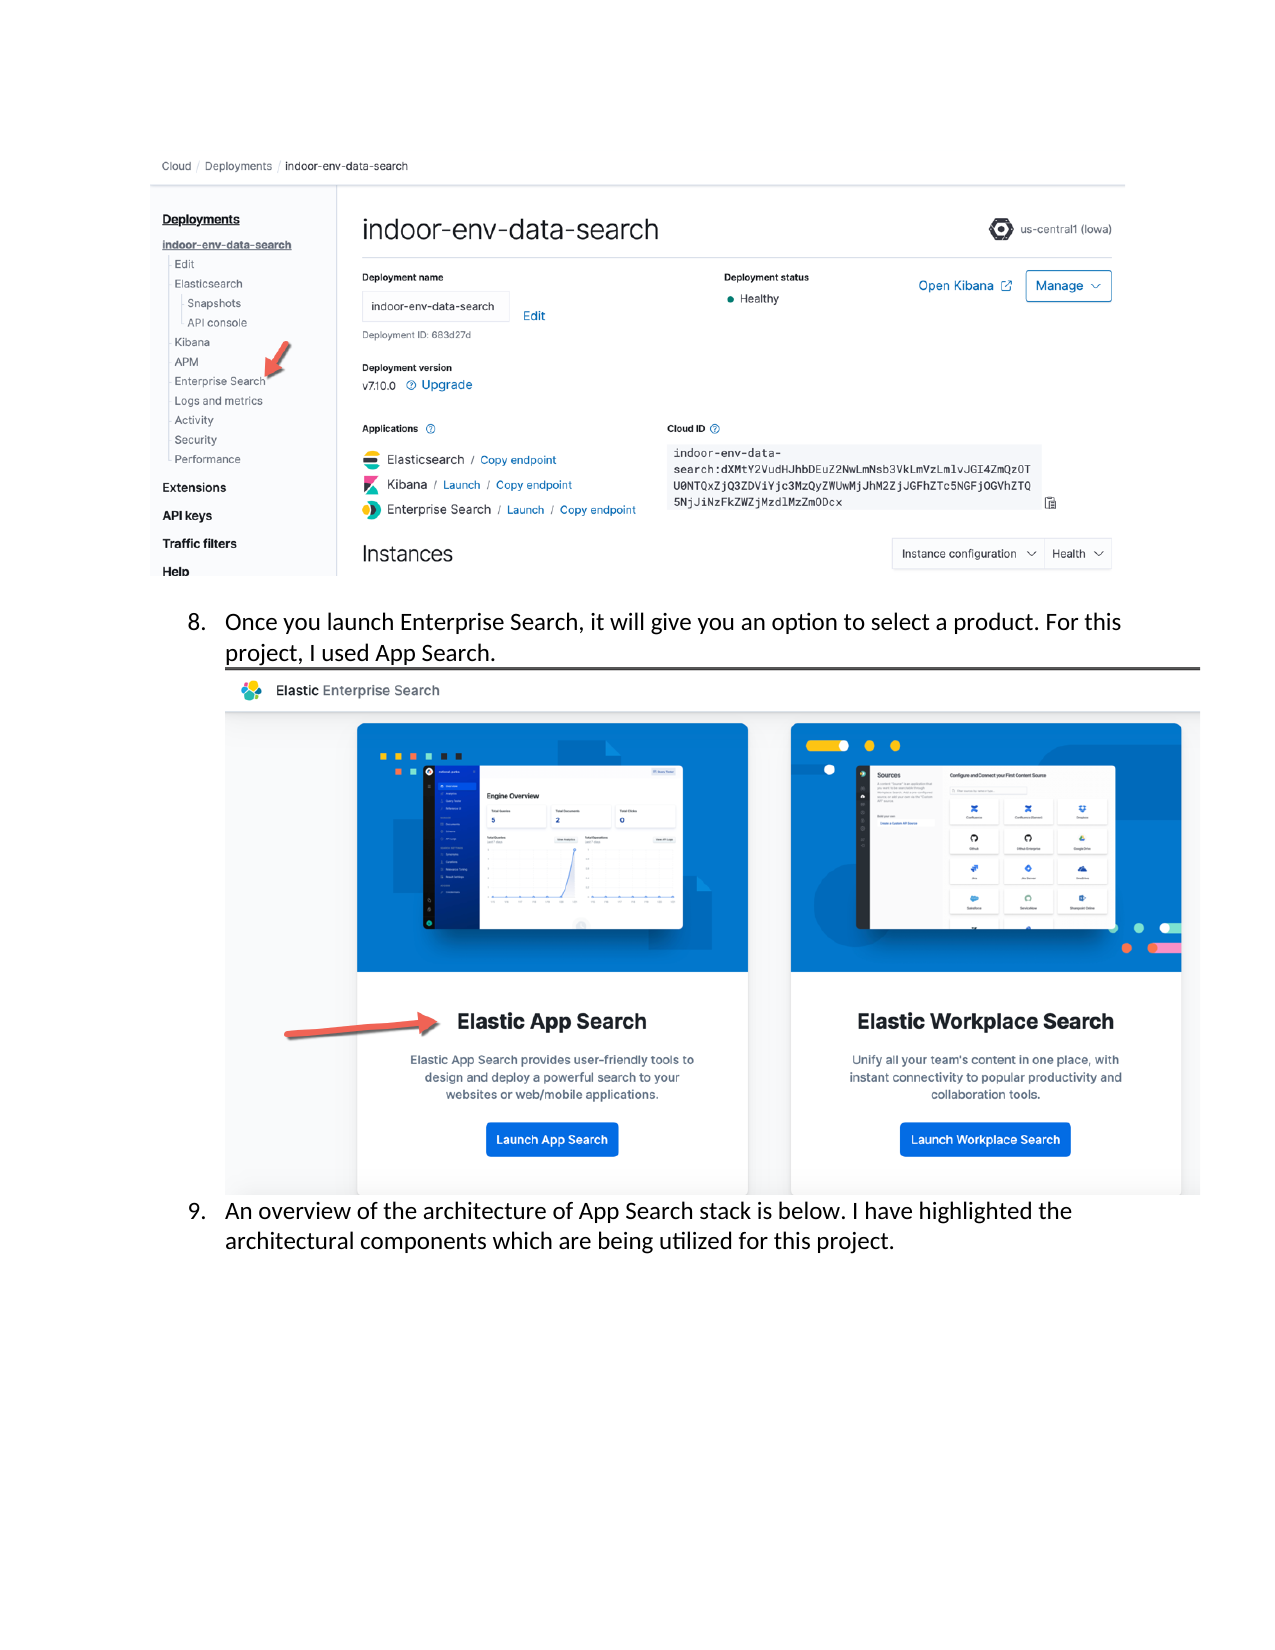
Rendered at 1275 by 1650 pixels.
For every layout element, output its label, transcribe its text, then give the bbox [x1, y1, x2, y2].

picture [150, 150, 1125, 576]
picture [225, 667, 1200, 1195]
list An overview of the architecture of App Search stack is below. I have highlighted the architectural components which are being utilized for this project. [187, 1195, 1125, 1256]
